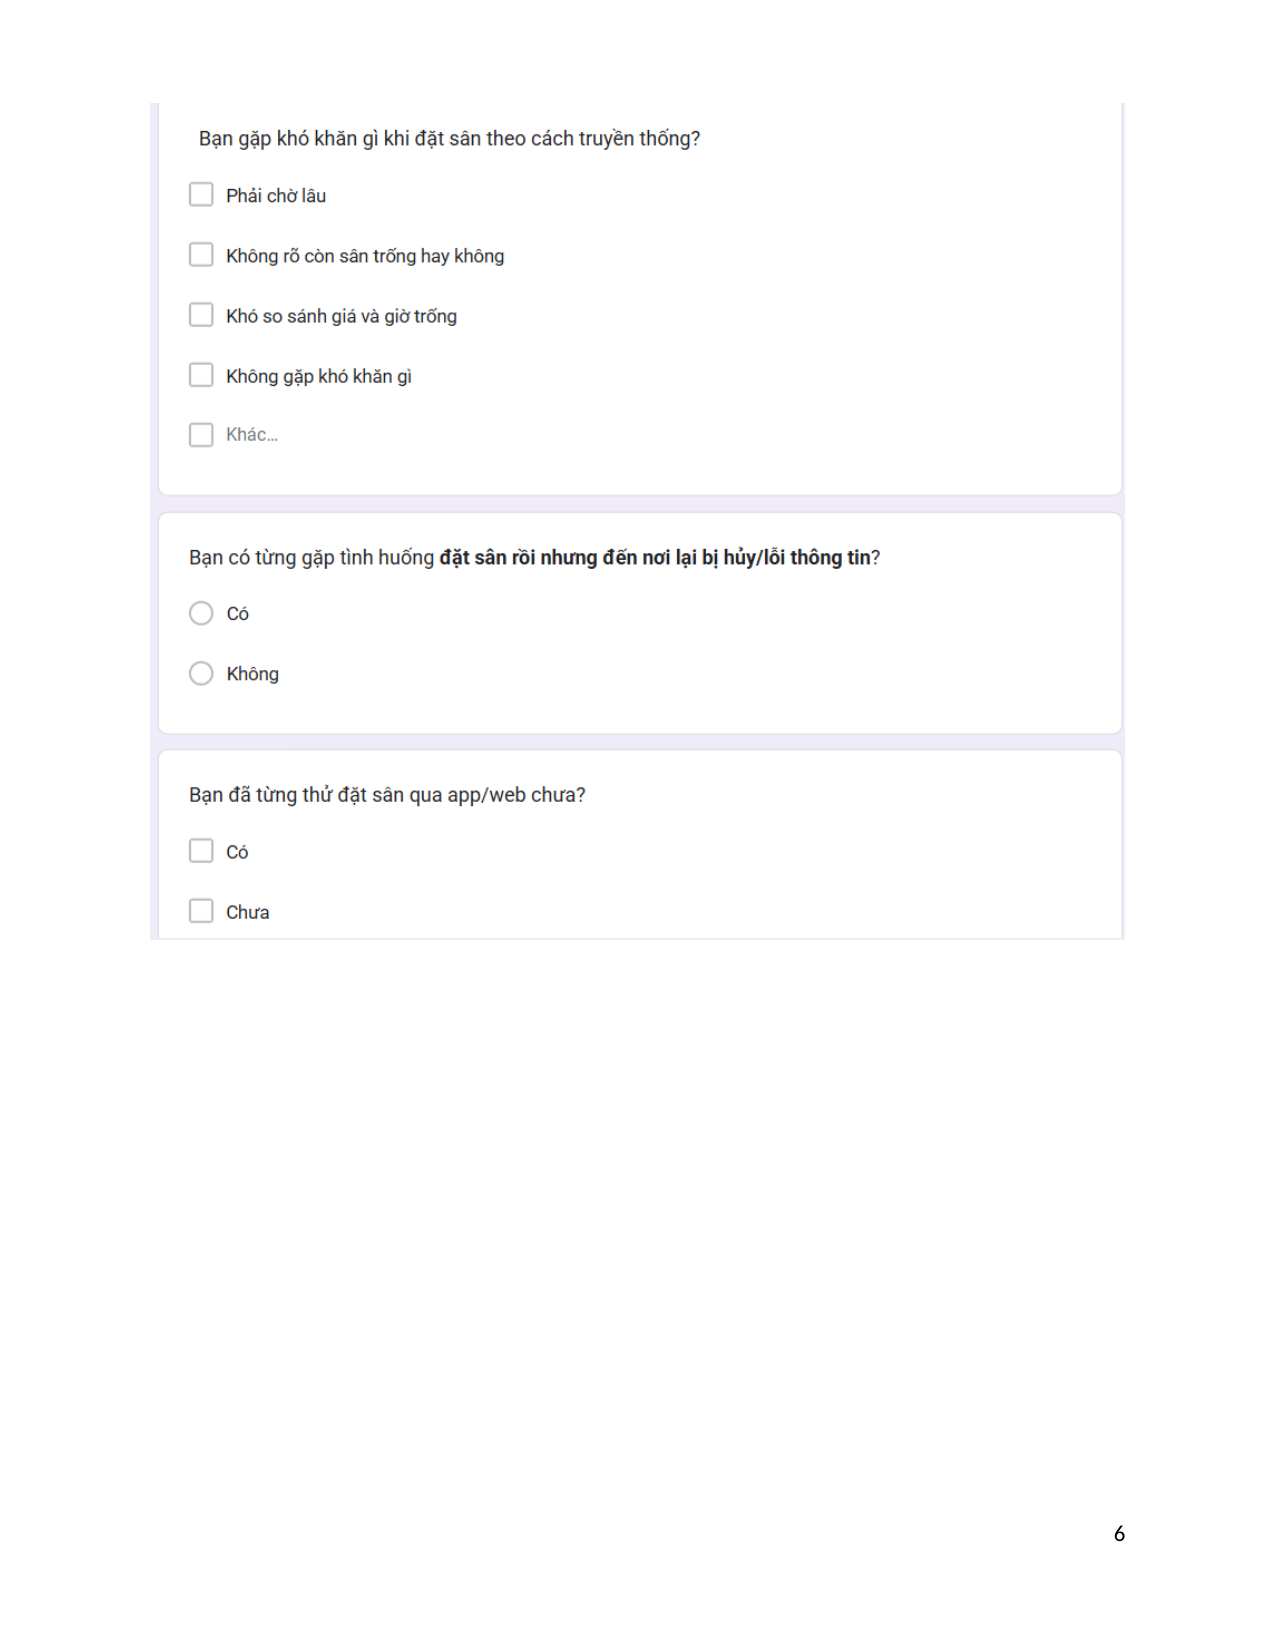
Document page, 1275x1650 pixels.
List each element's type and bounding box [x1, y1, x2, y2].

picture [150, 103, 1125, 940]
